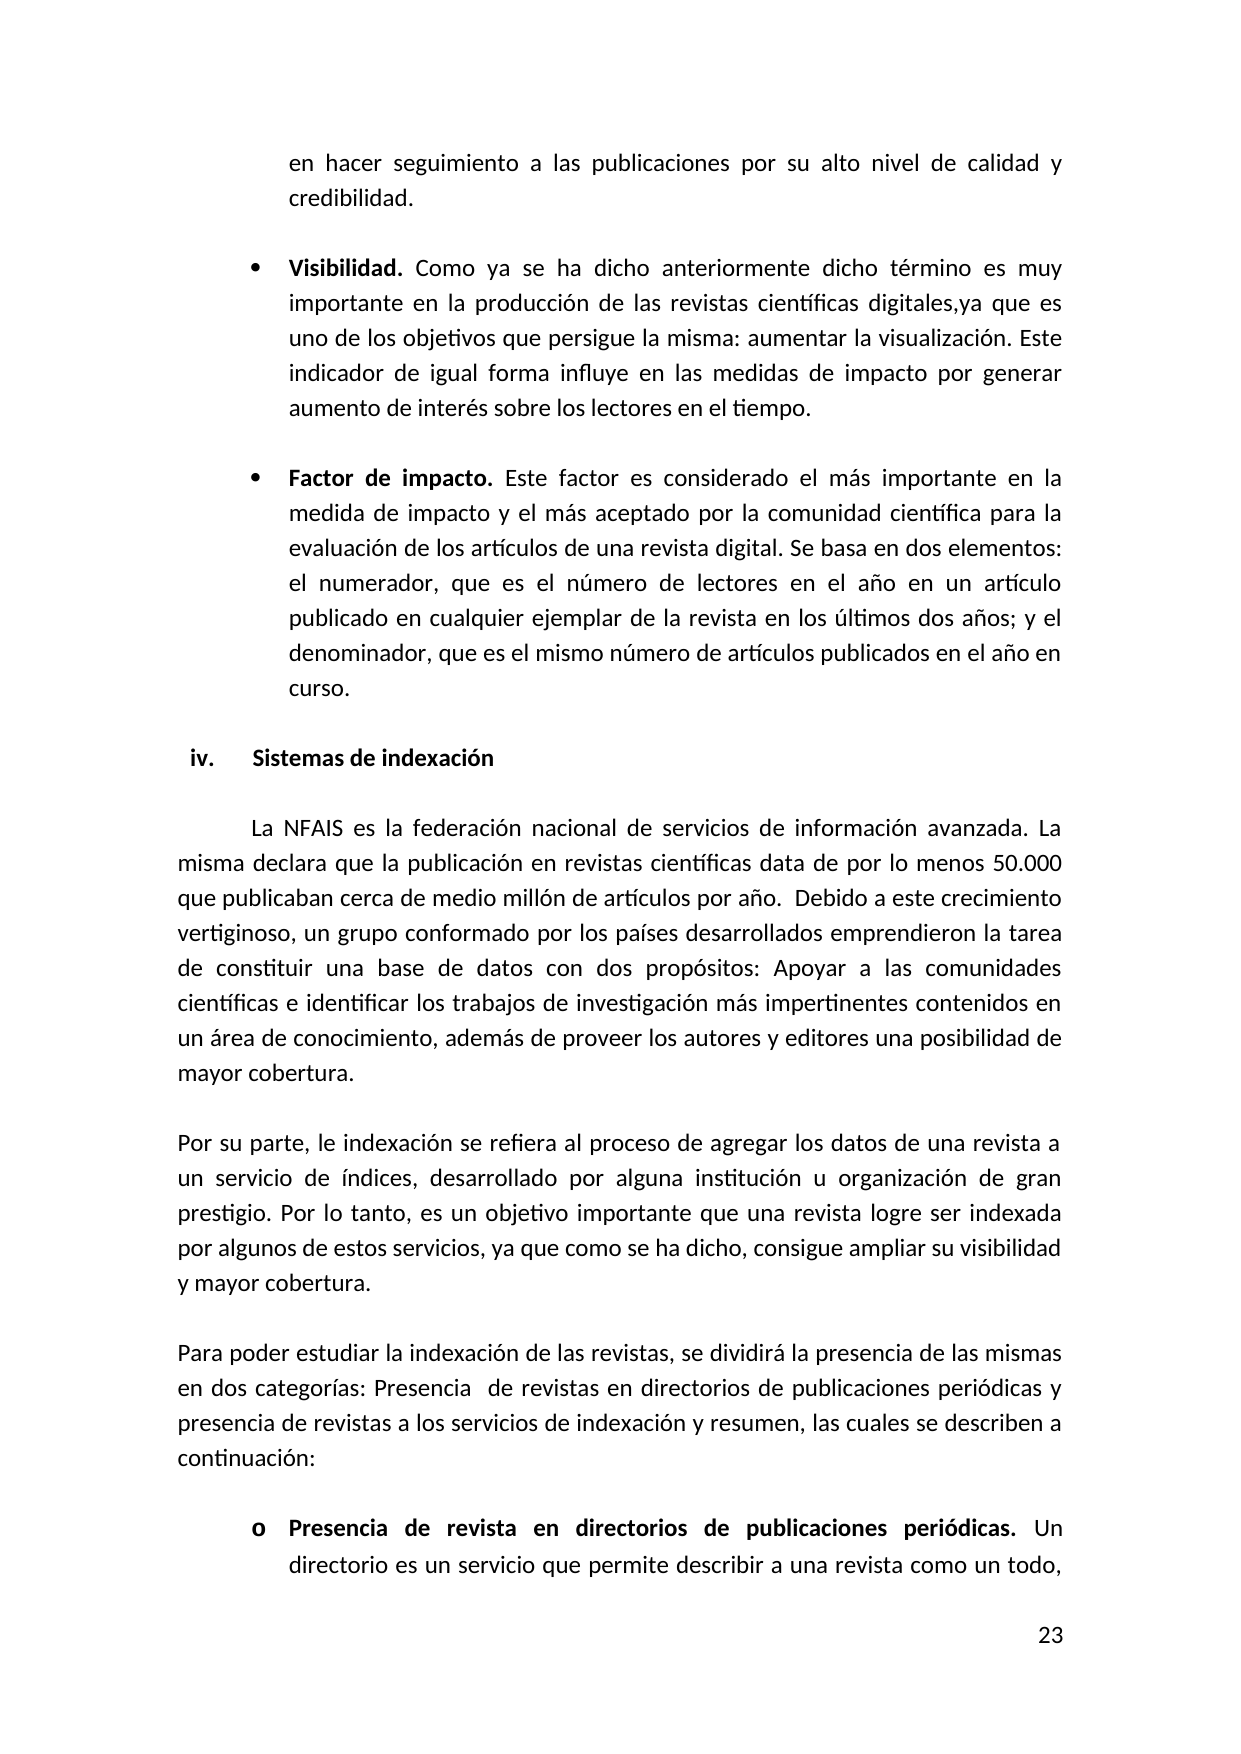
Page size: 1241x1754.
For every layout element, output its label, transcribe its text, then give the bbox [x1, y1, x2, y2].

list Sistemas de indexación [215, 743, 1063, 773]
list Visibilidad. Como ya se ha dicho anteriormente dicho término es muy importante en la producción de las revistas científicas digitales,ya que es uno de los objetivos que persigue la misma: aumentar la visualización. Este indicador de igual forma influye en las medidas de impacto por generar aumento de interés sobre los lectores en el tiempo. [251, 253, 1063, 423]
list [251, 148, 1063, 213]
text Por su parte, le indexación se refiera al proceso de agregar los datos de una revista a un servicio de índices, desarrollado por alguna institución u organización de gran prestigio. Por lo tanto, es un objetivo importante que una revista logre ser indexada por algunos de estos servicios, ya que como se ha dicho, consigue ampliar su visibilidad y mayor cobertura. [177, 1128, 1063, 1298]
text La NFAIS es la federación nacional de servicios de información avanzada. La misma declara que la publicación en revistas científicas data de por lo menos 50.000 que publicaban cerca de medio millón de artículos por año. Debido a este crecimiento vertiginoso, un grupo conformado por los países desarrollados emprendieron la tarea de constituir una base de datos con dos propósitos: Apoyar a las comunidades científicas e identificar los trabajos de investigación más impertinentes contenidos en un área de conocimiento, además de proveer los autores y editores una posibilidad de mayor cobertura. [177, 813, 1063, 1088]
list Factor de impacto. Este factor es considerado el más importante en la medida de impacto y el más aceptado por la comunidad científica para la evaluación de los artículos de una revista digital. Se basa en dos elementos: el numerador, que es el número de lectores en el año en un artículo publicado en cualquier ejemplar de la revista en los últimos dos años; y el denominador, que es el mismo número de artículos publicados en el año en curso. [251, 463, 1063, 703]
text Para poder estudiar la indexación de las revistas, se dividirá la presencia de las mismas en dos categorías: Presencia de revistas en directorios de publicaciones periódicas y presencia de revistas a los servicios de indexación y resumen, las cuales se describen a continuación: [177, 1338, 1063, 1473]
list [251, 1513, 1063, 1579]
